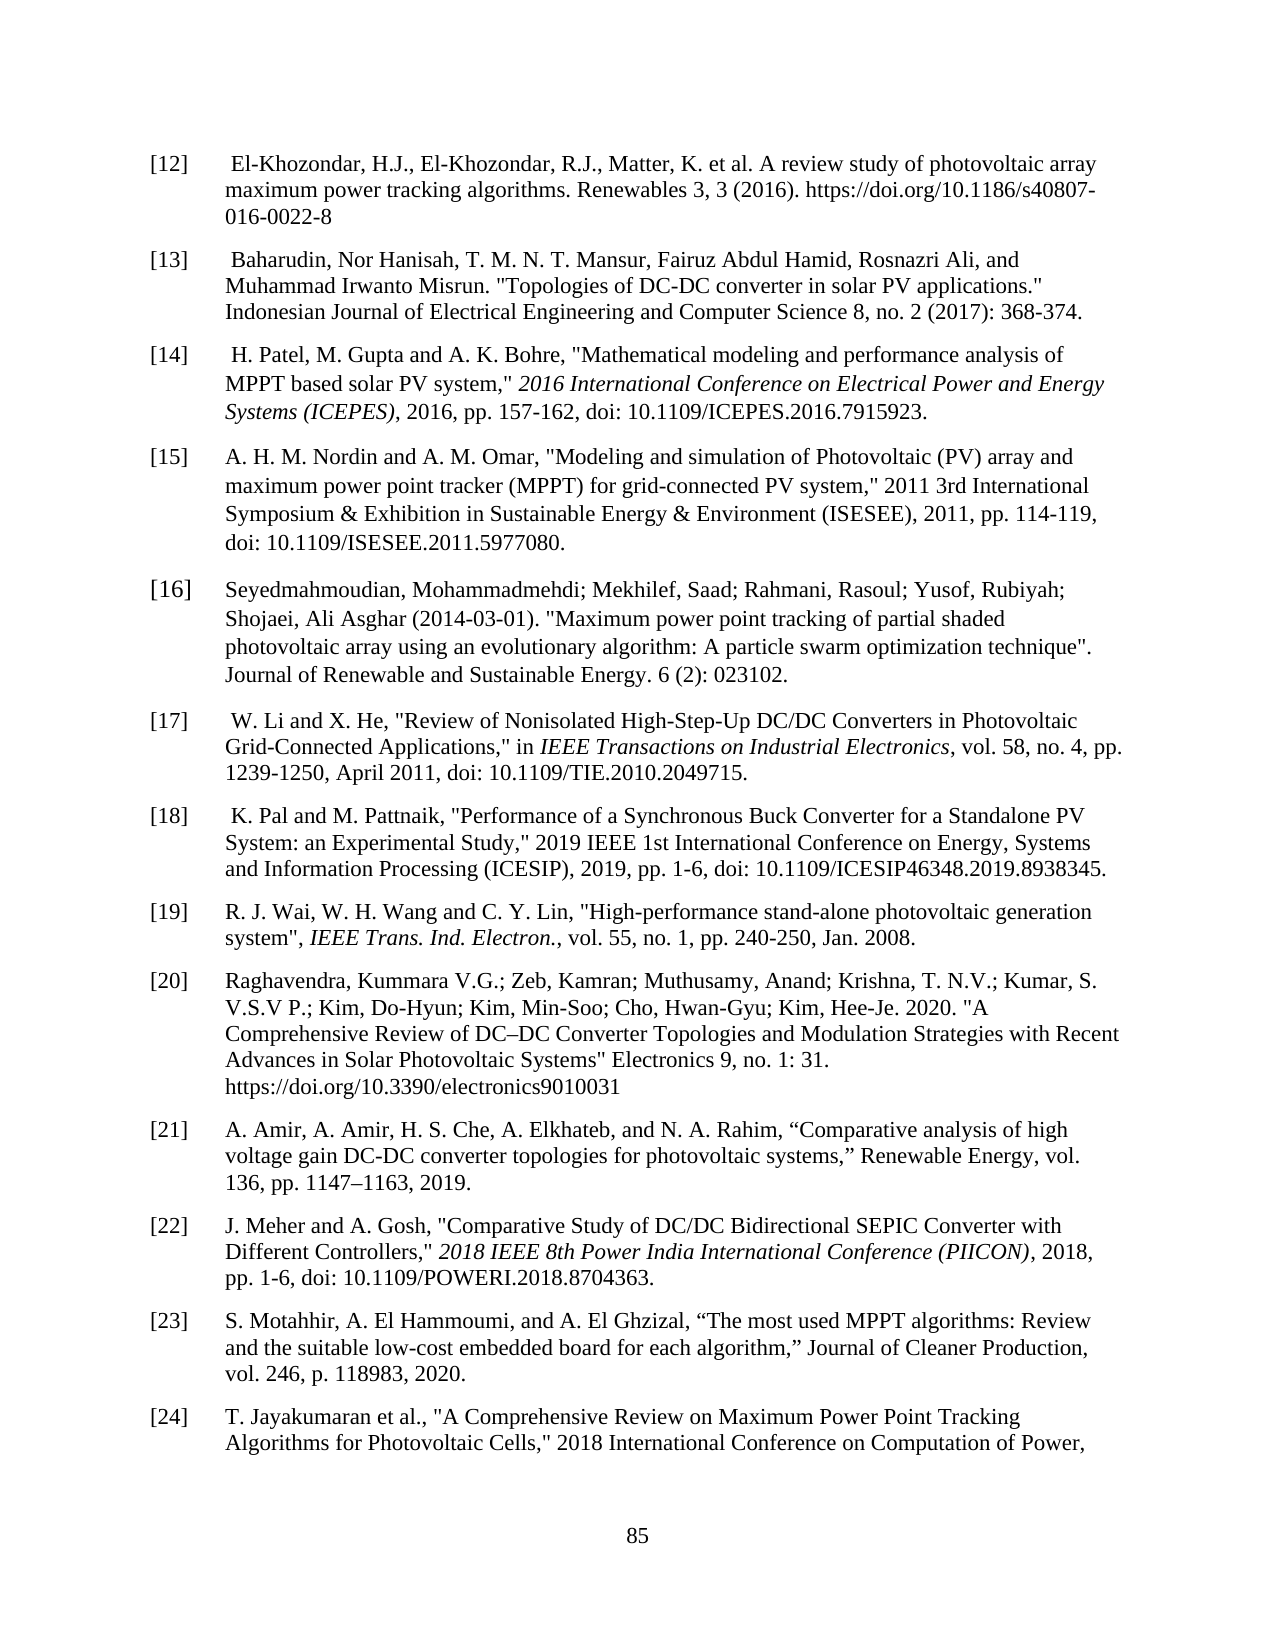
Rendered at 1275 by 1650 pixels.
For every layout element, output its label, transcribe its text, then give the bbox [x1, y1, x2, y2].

text [16] Seyedmahmoudian, Mohammadmehdi; Mekhilef, Saad; Rahmani, Rasoul; Yusof, Rubiyah; Shojaei, Ali Asghar (2014-03-01). "Maximum power point tracking of partial shaded photovoltaic array using an evolutionary algorithm: A particle swarm optimization technique". Journal of Renewable and Sustainable Energy. 6 (2): 023102. [150, 574, 1125, 688]
text [20] Raghavendra, Kummara V.G.; Zeb, Kamran; Muthusamy, Anand; Krishna, T. N.V.; Kumar, S. V.S.V P.; Kim, Do-Hyun; Kim, Min-Soo; Cho, Hwan-Gyu; Kim, Hee-Je. 2020. "A Comprehensive Review of DC–DC Converter Topologies and Modulation Strategies with Recent Advances in Solar Photovoltaic Systems" Electronics 9, no. 1: 31. https://doi.org/10.3390/electronics9010031 [150, 967, 1125, 1099]
text [18] K. Pal and M. Pattnaik, "Performance of a Synchronous Buck Converter for a Standalone PV System: an Experimental Study," 2019 IEEE 1st International Conference on Energy, Systems and Information Processing (ICESIP), 2019, pp. 1-6, doi: 10.1109/ICESIP46348.2019.8938345. [150, 802, 1125, 881]
text [12] El-Khozondar, H.J., El-Khozondar, R.J., Matter, K. et al. A review study of photovoltaic array maximum power tracking algorithms. Renewables 3, 3 (2016). https://doi.org/10.1186/s40807-016-0022-8 [150, 150, 1125, 229]
text [21] A. Amir, A. Amir, H. S. Che, A. Elkhateb, and N. A. Rahim, “Comparative analysis of high voltage gain DC-DC converter topologies for photovoltaic systems,” Renewable Energy, vol. 136, pp. 1147–1163, 2019. [150, 1116, 1125, 1195]
text [15] A. H. M. Nordin and A. M. Omar, "Modeling and simulation of Photovoltaic (PV) array and maximum power point tracker (MPPT) for grid-connected PV system," 2011 3rd International Symposium & Exhibition in Sustainable Energy & Environment (ISESEE), 2011, pp. 114-119, doi: 10.1109/ISESEE.2011.5977080. [150, 443, 1125, 555]
text [17] W. Li and X. He, "Review of Nonisolated High-Step-Up DC/DC Converters in Photovoltaic Grid-Connected Applications," in IEEE Transactions on Industrial Electronics, vol. 58, no. 4, pp. 1239-1250, April 2011, doi: 10.1109/TIE.2010.2049715. [150, 707, 1125, 786]
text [150, 1403, 1125, 1456]
text [14] H. Patel, M. Gupta and A. K. Bohre, "Mathematical modeling and performance analysis of MPPT based solar PV system," 2016 International Conference on Electrical Power and Energy Systems (ICEPES), 2016, pp. 157-162, doi: 10.1109/ICEPES.2016.7915923. [150, 341, 1125, 425]
text [22] J. Meher and A. Gosh, "Comparative Study of DC/DC Bidirectional SEPIC Converter with Different Controllers," 2018 IEEE 8th Power India International Conference (PIICON), 2018, pp. 1-6, doi: 10.1109/POWERI.2018.8704363. [150, 1212, 1125, 1291]
text [23] S. Motahhir, A. El Hammoumi, and A. El Ghzizal, “The most used MPPT algorithms: Review and the suitable low-cost embedded board for each algorithm,” Journal of Cleaner Production, vol. 246, p. 118983, 2020. [150, 1307, 1125, 1386]
text [13] Baharudin, Nor Hanisah, T. M. N. T. Mansur, Fairuz Abdul Hamid, Rosnazri Ali, and Muhammad Irwanto Misrun. "Topologies of DC-DC converter in solar PV applications." Indonesian Journal of Electrical Engineering and Computer Science 8, no. 2 (2017): 368-374. [150, 246, 1125, 325]
text [19] R. J. Wai, W. H. Wang and C. Y. Lin, "High-performance stand-alone photovoltaic generation system", IEEE Trans. Ind. Electron., vol. 55, no. 1, pp. 240-250, Jan. 2008. [150, 898, 1125, 951]
